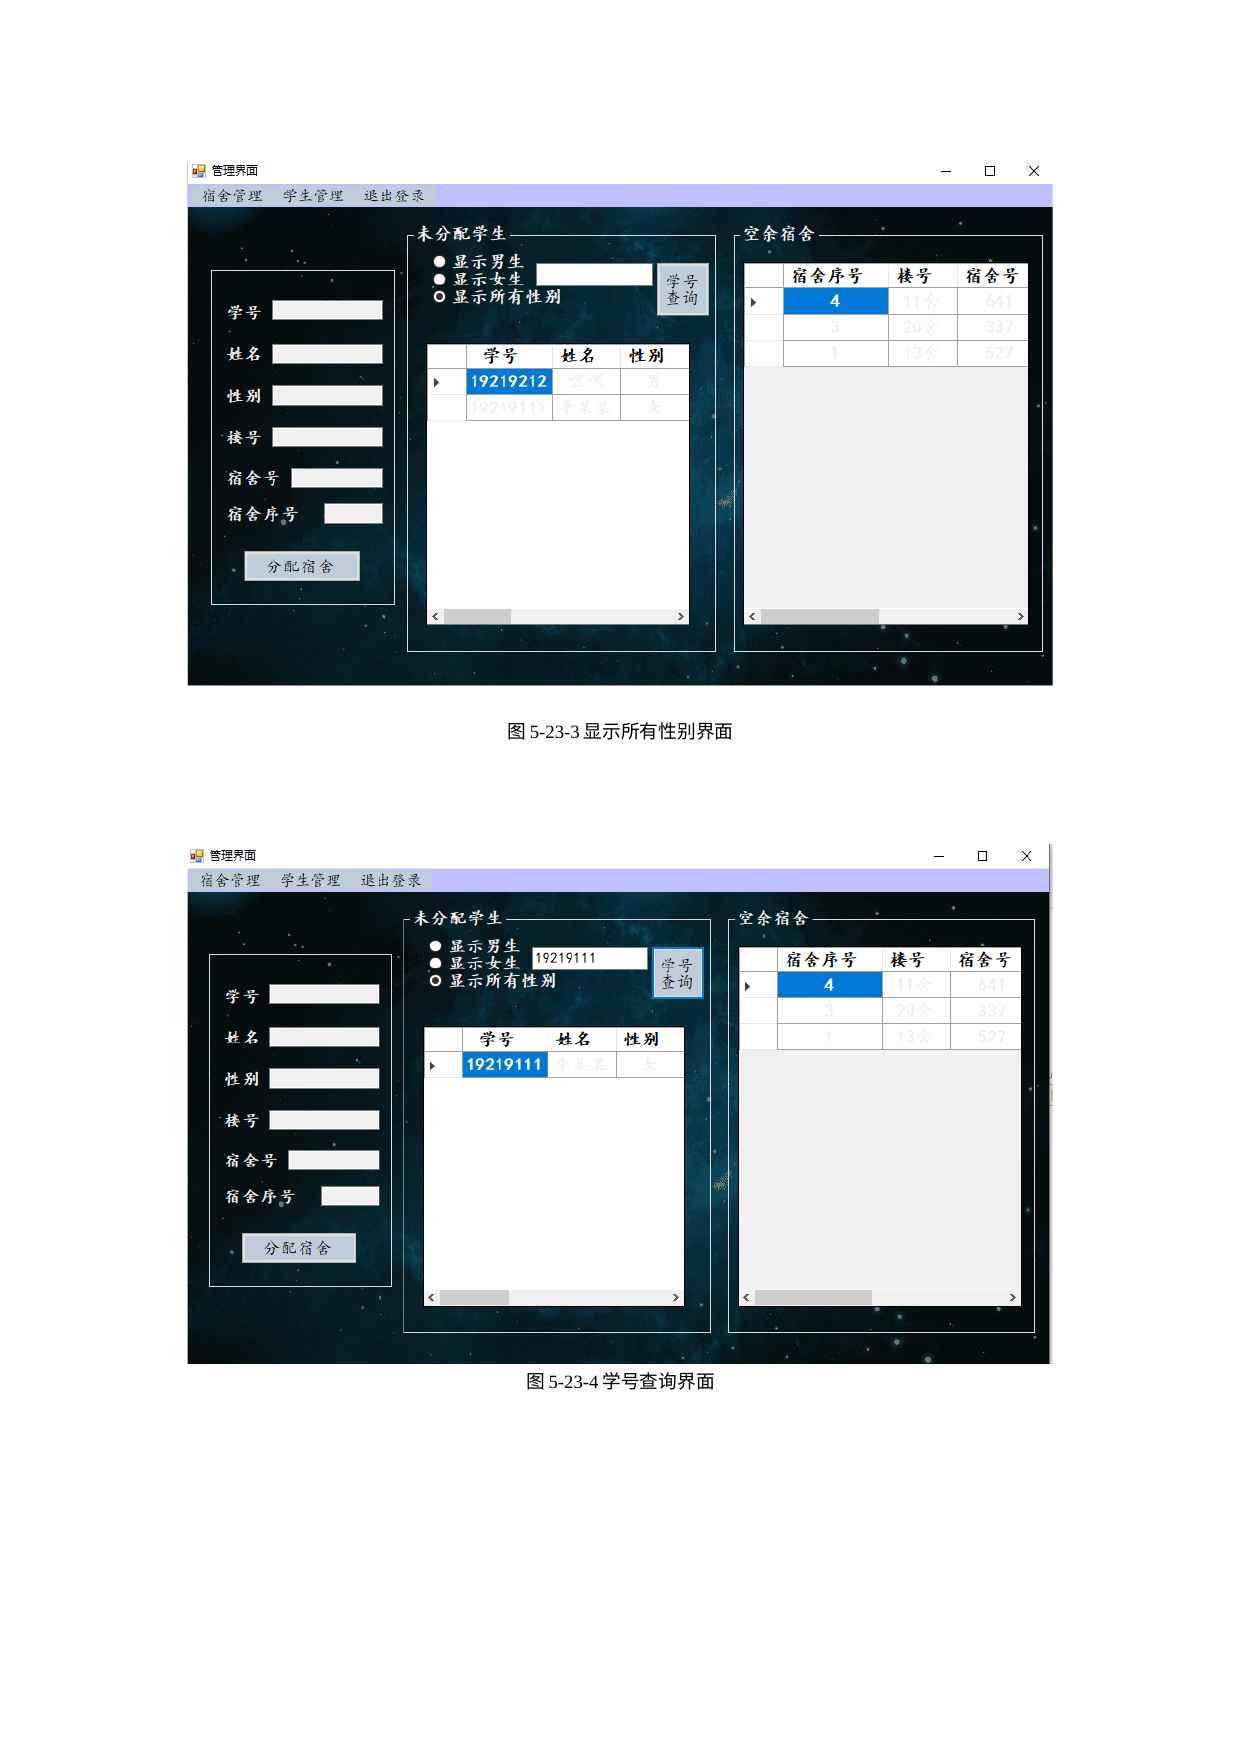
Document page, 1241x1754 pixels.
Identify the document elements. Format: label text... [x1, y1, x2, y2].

picture [187, 162, 1053, 686]
text 图5-23-4学号查询界面 [187, 1364, 1053, 1397]
text 图5-23-3显示所有性别界面 [187, 714, 1053, 747]
picture [187, 844, 1053, 1364]
